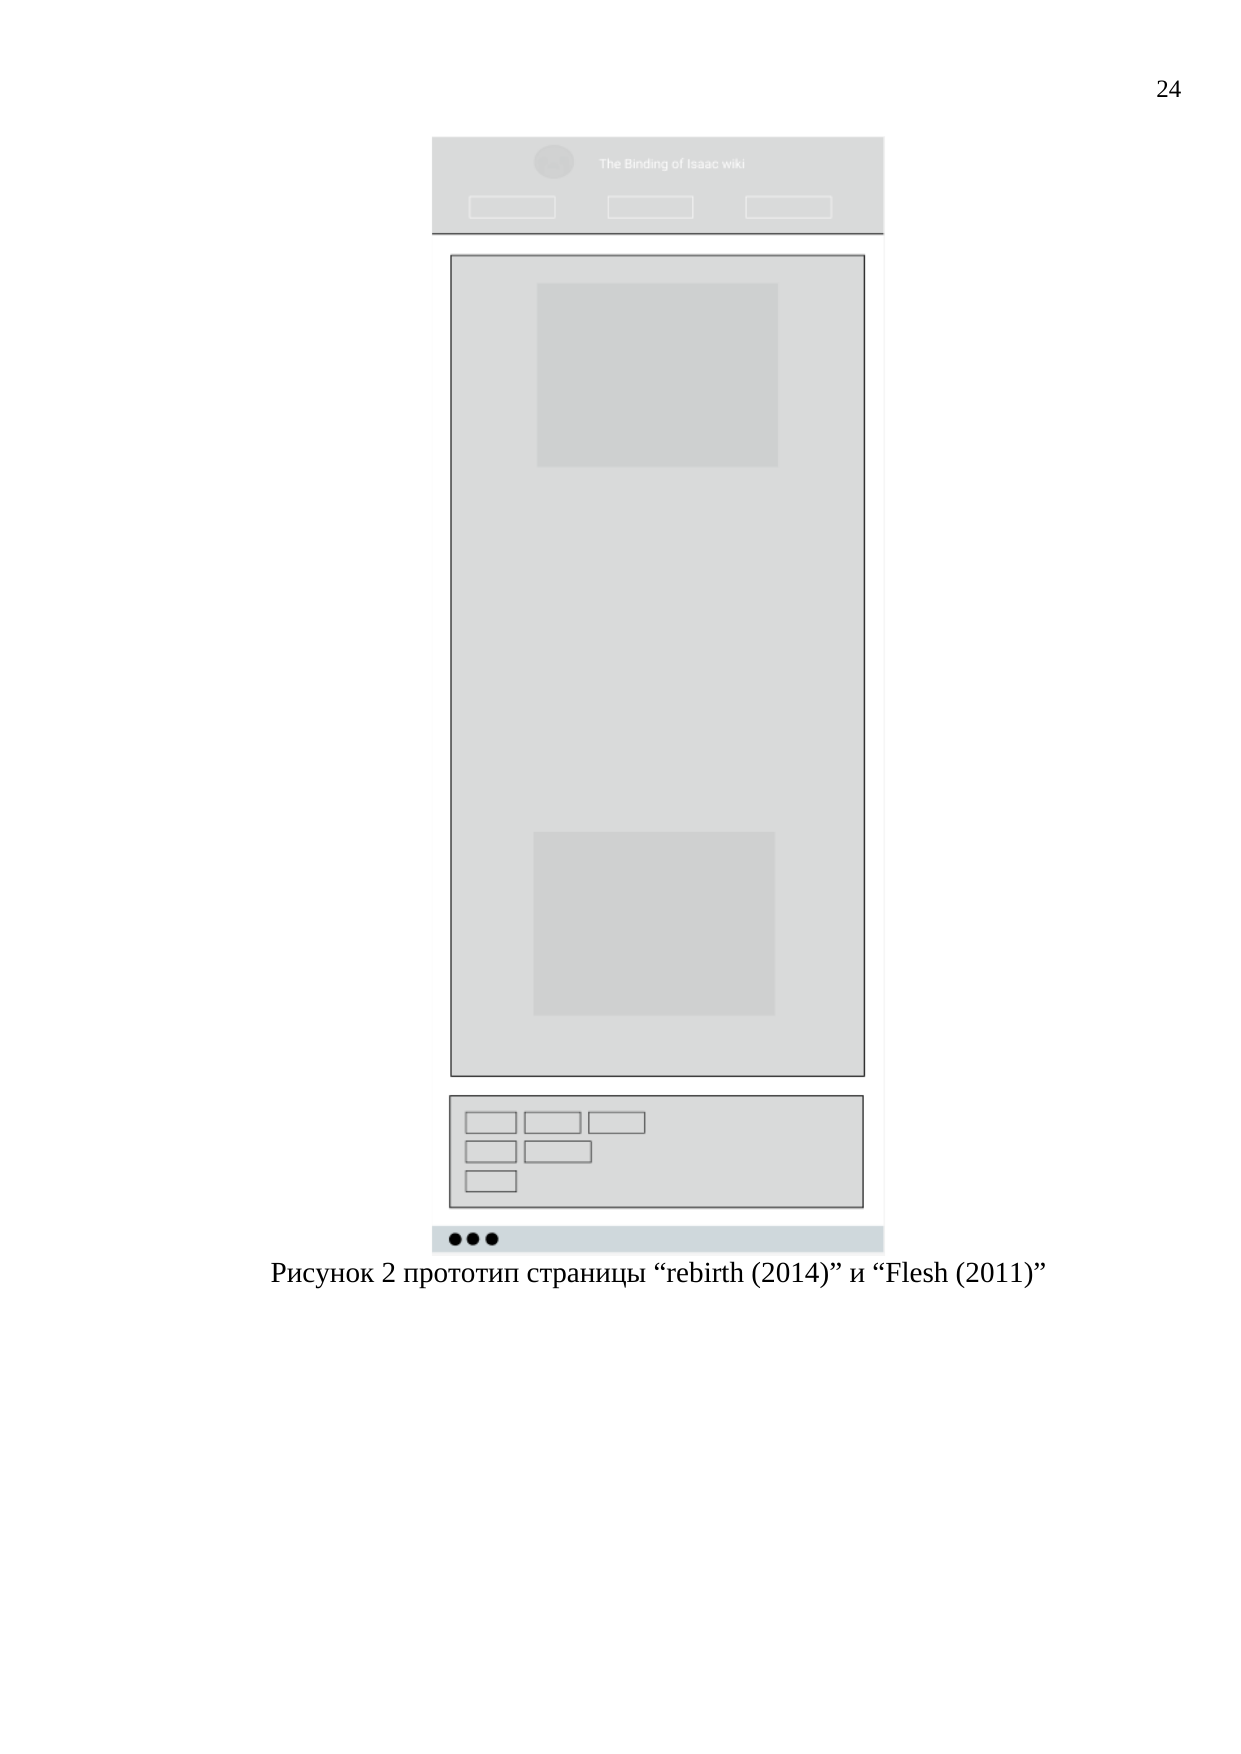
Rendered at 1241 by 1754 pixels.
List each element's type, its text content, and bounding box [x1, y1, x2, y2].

picture [431, 136, 886, 1256]
text Рисунок 2 прототип страницы “rebirth (2014)” и “Flesh (2011)” [136, 1255, 1181, 1289]
